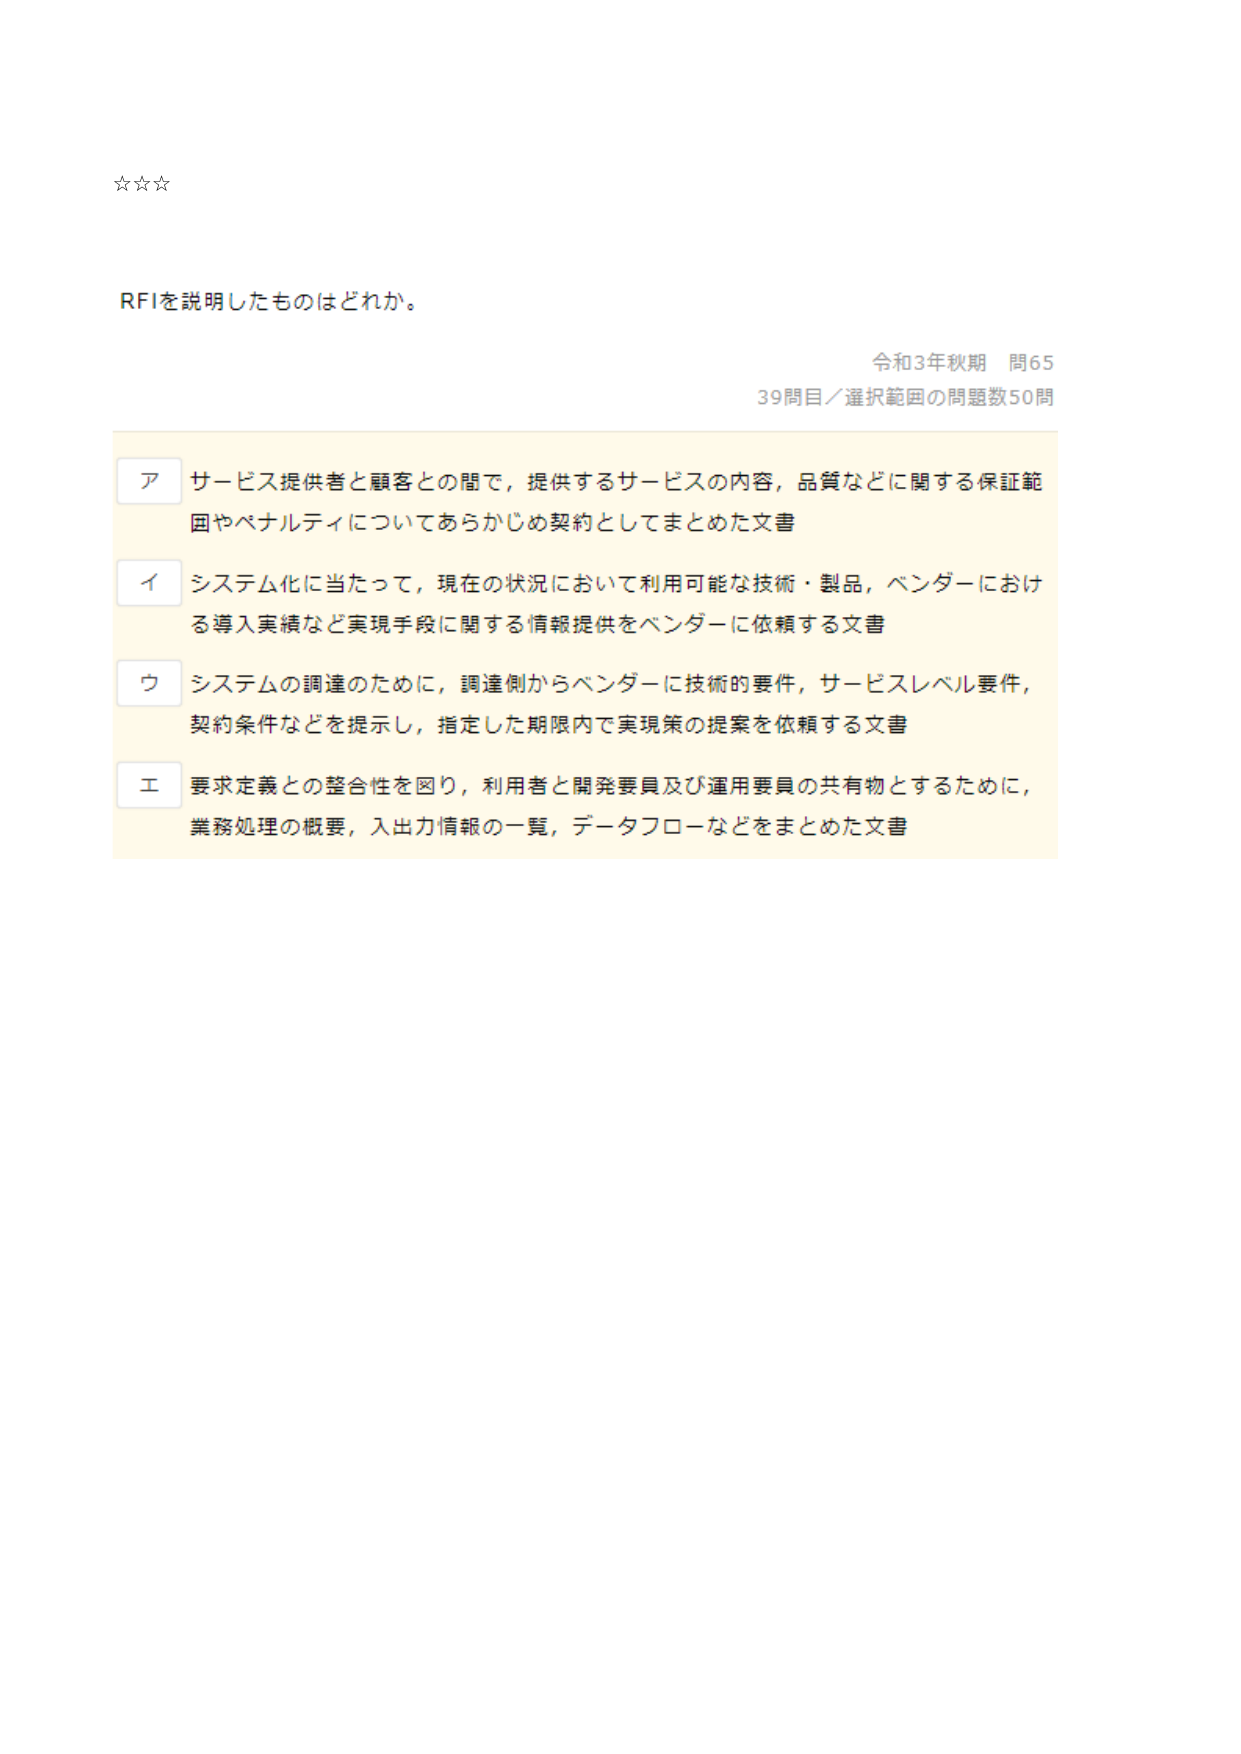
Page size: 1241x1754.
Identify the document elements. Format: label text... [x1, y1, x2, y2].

picture [112, 277, 1058, 859]
text ☆☆☆ [112, 164, 1128, 202]
